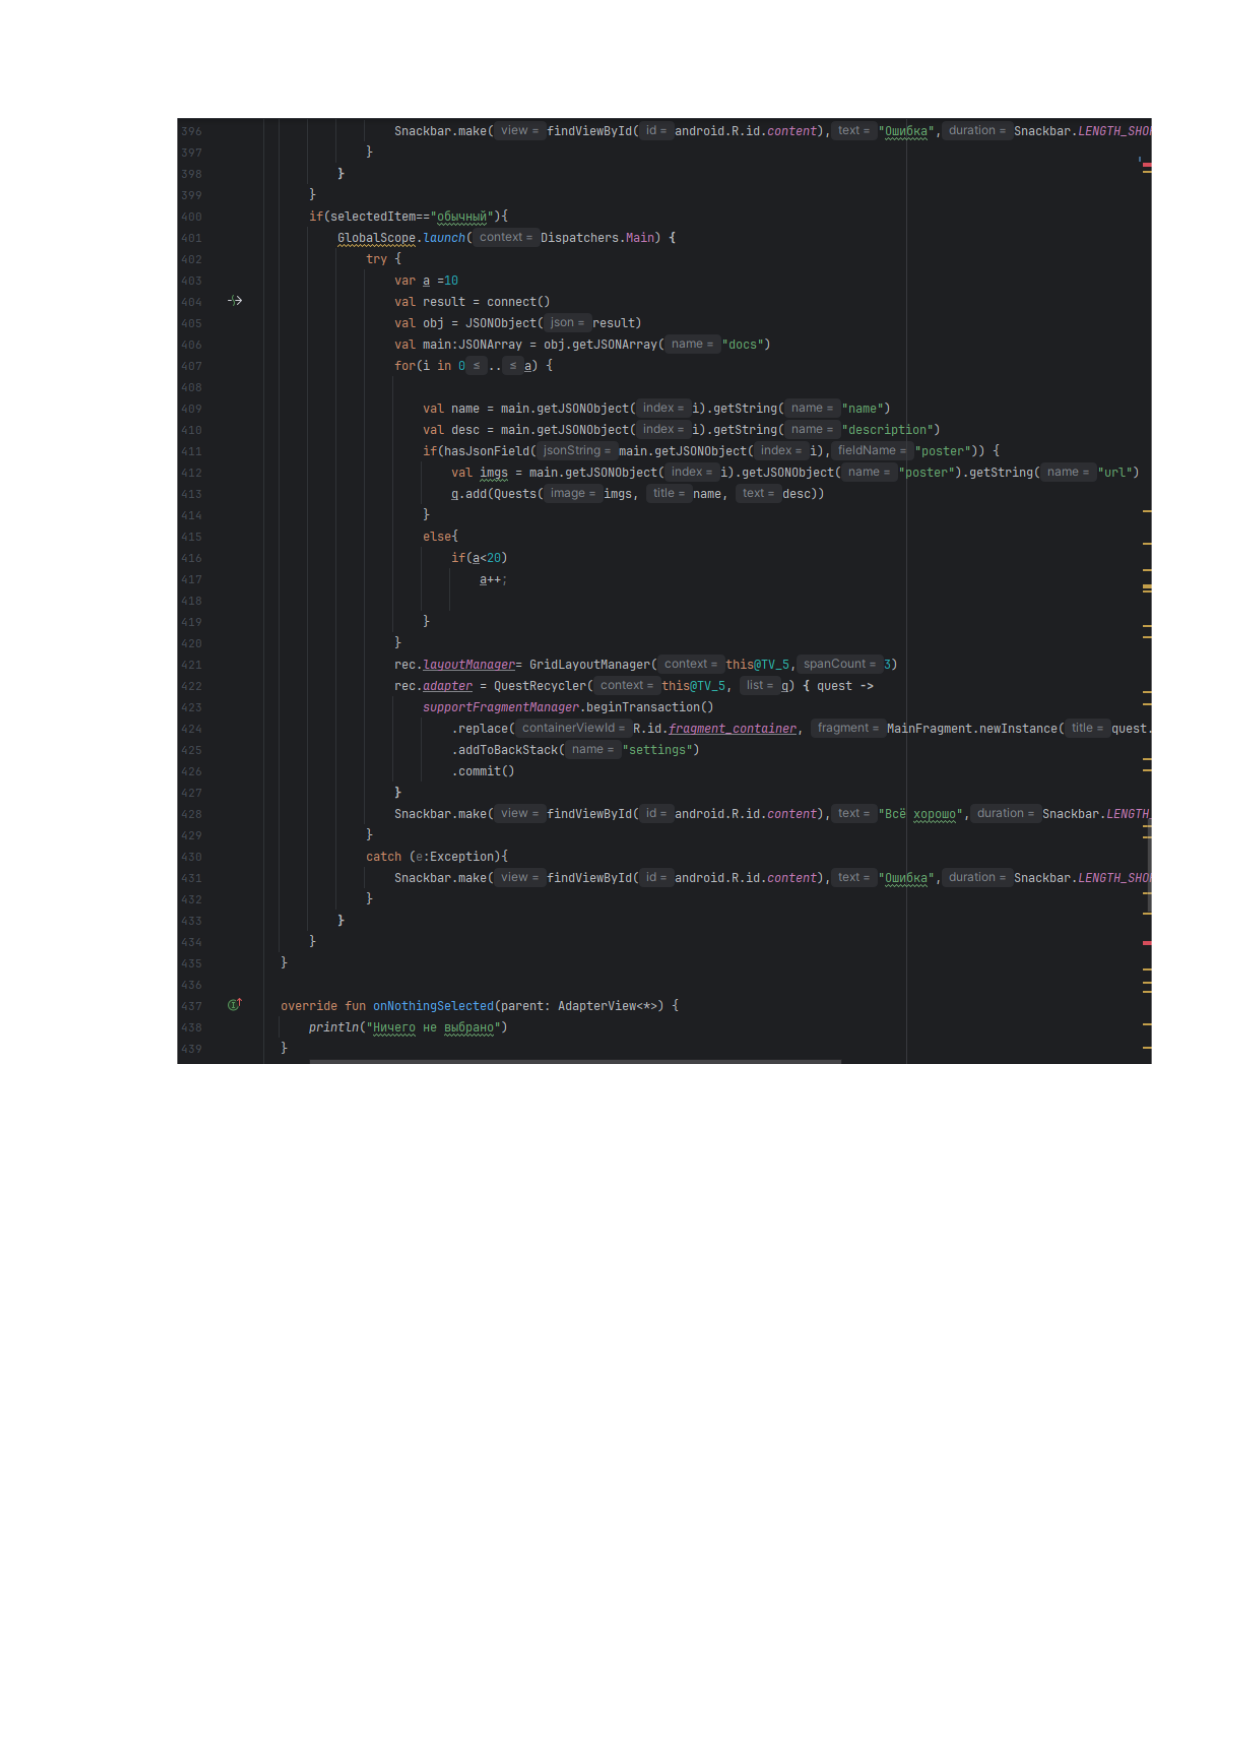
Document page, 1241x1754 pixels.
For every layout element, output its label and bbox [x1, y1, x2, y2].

picture [177, 118, 1152, 1064]
